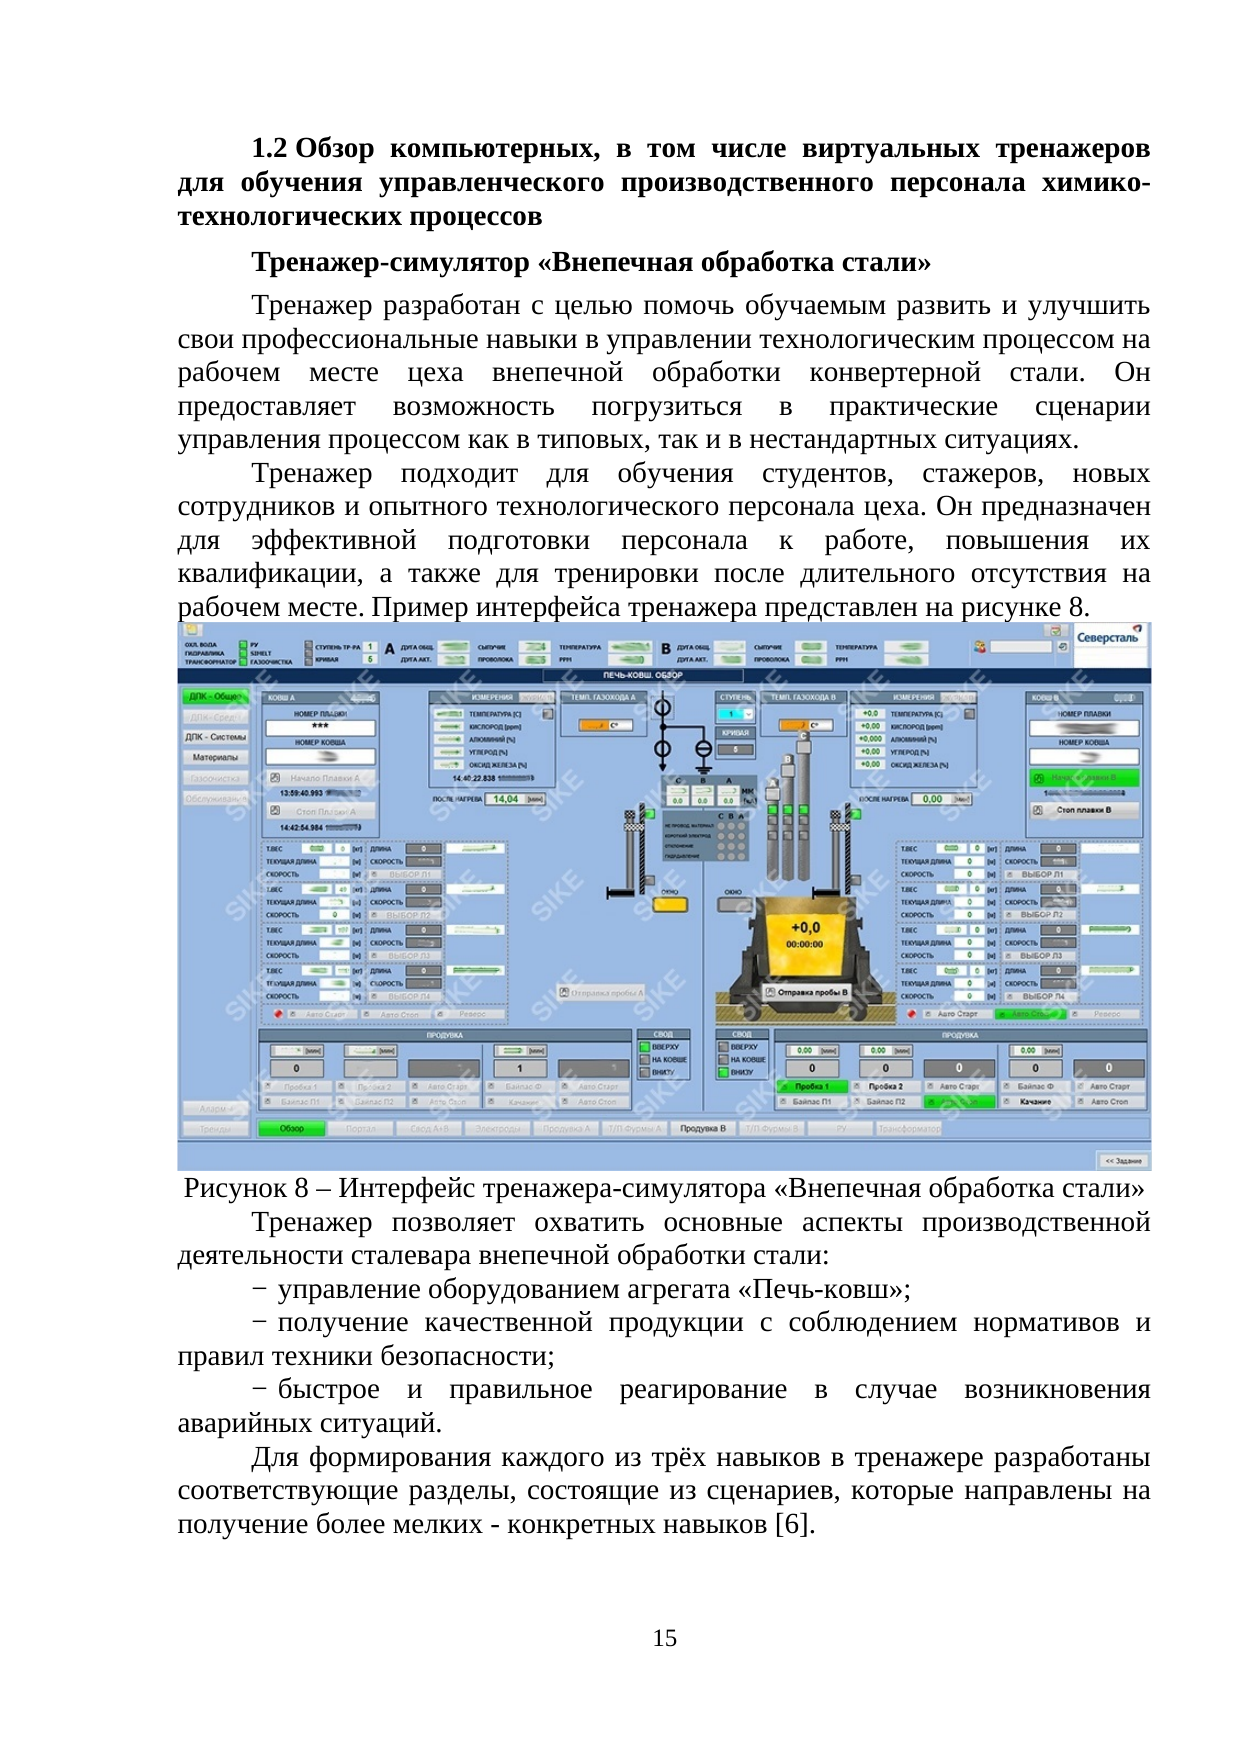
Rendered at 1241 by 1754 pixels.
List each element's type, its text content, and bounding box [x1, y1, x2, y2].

text Тренажер позволяет охватить основные аспекты производственной деятельности сталевара внепечной обработки стали: [177, 1204, 1152, 1271]
text Тренажер подходит для обучения студентов, стажеров, новых сотрудников и опытного технологического персонала цеха. Он предназначен для эффективной подготовки персонала к работе, повышения их квалификации, а также для тренировки после длительного отсутствия на рабочем месте. Пример интерфейса тренажера представлен на рисунке 8. [177, 455, 1152, 622]
picture [177, 622, 1152, 1171]
text Рисунок 8 – Интерфейс тренажера-симулятора «Внепечная обработка стали» [177, 1171, 1152, 1204]
text Тренажер разработан с целью помочь обучаемым развить и улучшить свои профессиональные навыки в управлении технологическим процессом на рабочем месте цеха внепечной обработки конвертерной стали. Он предоставляет возможность погрузиться в практические сценарии управления процессом как в типовых, так и в нестандартных ситуациях. [177, 287, 1152, 455]
list быстрое и правильное реагирование в случае возникновения аварийных ситуаций. [177, 1372, 1152, 1439]
list получение качественной продукции с соблюдением нормативов и правил техники безопасности; [177, 1304, 1152, 1372]
text Тренажер-симулятор «Внепечная обработка стали» [177, 244, 1152, 277]
list управление оборудованием агрегата «Печь-ковш»; [177, 1271, 1152, 1304]
text 1.2 Обзор компьютерных, в том числе виртуальных тренажеров для обучения управленческого производственного персонала химико-технологических процессов [177, 131, 1152, 231]
text Для формирования каждого из трёх навыков в тренажере разработаны соответствующие разделы, состоящие из сценариев, которые направлены на получение более мелких - конкретных навыков [6]. [177, 1439, 1152, 1539]
